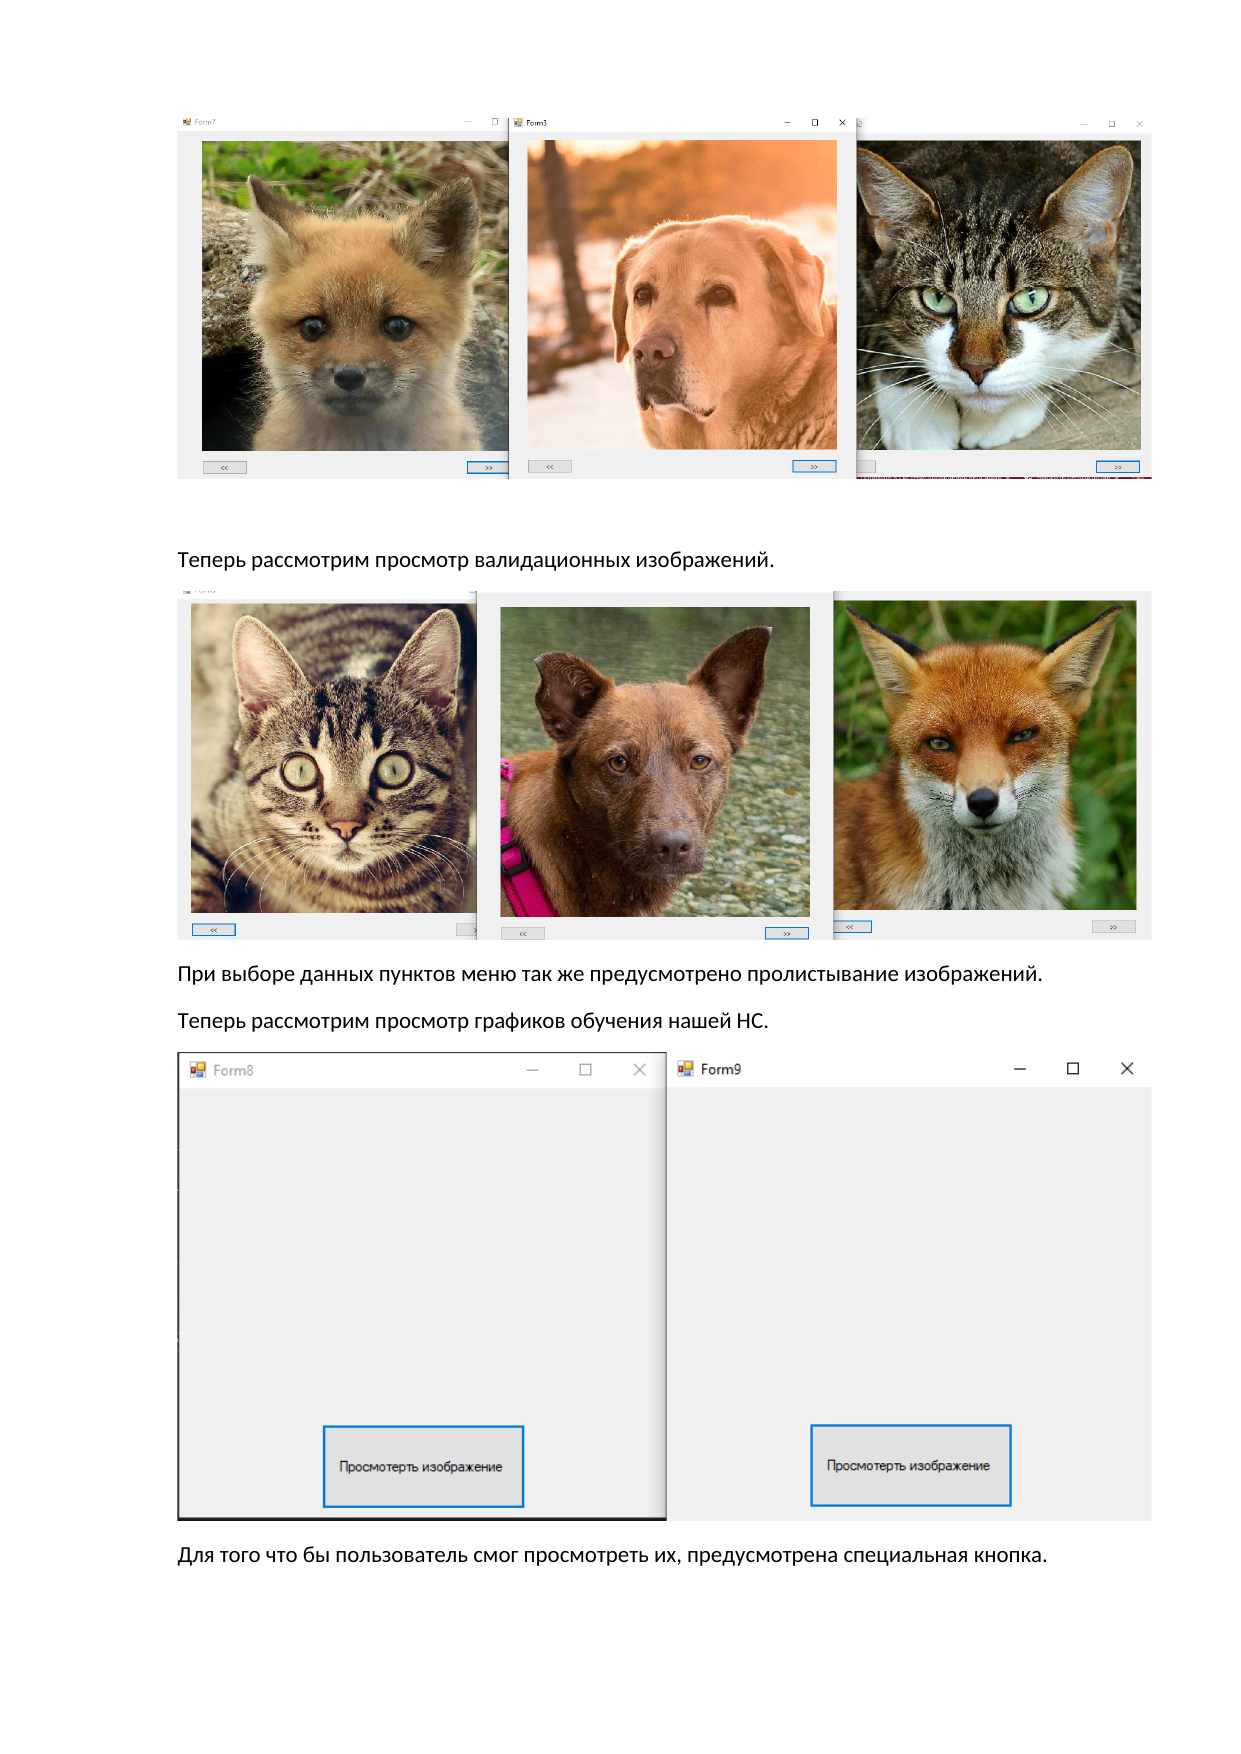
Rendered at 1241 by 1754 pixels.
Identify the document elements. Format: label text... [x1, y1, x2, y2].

picture [177, 1052, 1152, 1521]
text Для того что бы пользователь смог просмотреть их, предусмотрена специальная кнопка. [177, 1540, 1152, 1568]
text При выборе данных пунктов меню так же предусмотрено пролистывание изображений. [177, 959, 1152, 987]
text Теперь рассмотрим просмотр графиков обучения нашей НС. [177, 1006, 1152, 1034]
text Теперь рассмотрим просмотр валидационных изображений. [177, 545, 1152, 573]
picture [177, 118, 1152, 479]
picture [177, 591, 1152, 940]
